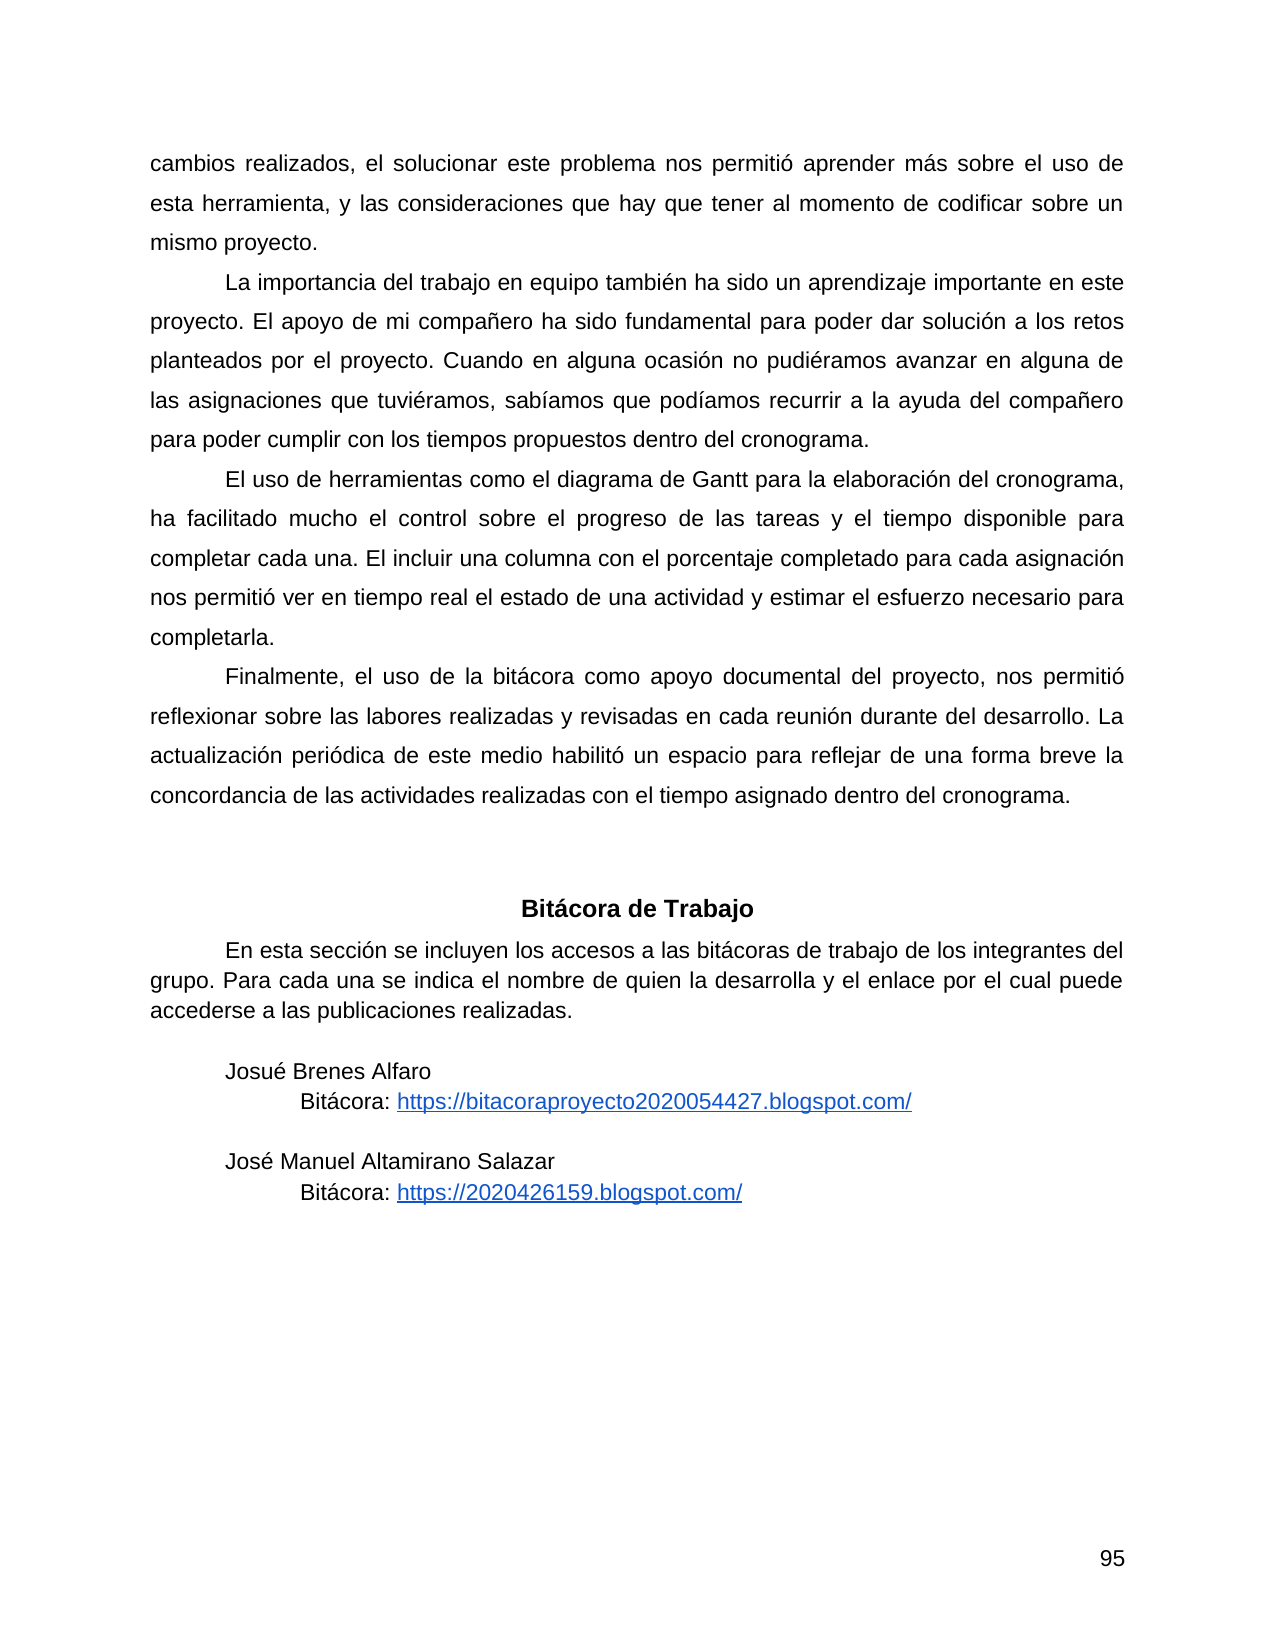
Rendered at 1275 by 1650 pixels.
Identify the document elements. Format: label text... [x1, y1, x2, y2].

text Josué Brenes Alfaro [150, 1058, 1125, 1084]
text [150, 150, 1125, 255]
text En esta sección se incluyen los accesos a las bitácoras de trabajo de los integrantes del grupo. Para cada una se indica el nombre de quien la desarrolla y el enlace por el cual puede accederse a las publicaciones realizadas. [150, 937, 1125, 1023]
text José Manuel Altamirano Salazar [150, 1148, 1125, 1174]
text Finalmente, el uso de la bitácora como apoyo documental del proyecto, nos permitió reflexionar sobre las labores realizadas y revisadas en cada reunión durante del desarrollo. La actualización periódica de este medio habilitó un espacio para reflejar de una forma breve la concordancia de las actividades realizadas con el tiempo asignado dentro del cronograma. [150, 663, 1125, 808]
text Bitácora: https://2020426159.blogspot.com/ [300, 1178, 1125, 1205]
text La importancia del trabajo en equipo también ha sido un aprendizaje importante en este proyecto. El apoyo de mi compañero ha sido fundamental para poder dar solución a los retos planteados por el proyecto. Cuando en alguna ocasión no pudiéramos avanzar en alguna de las asignaciones que tuviéramos, sabíamos que podíamos recurrir a la ayuda del compañero para poder cumplir con los tiempos propuestos dentro del cronograma. [150, 268, 1125, 453]
text Bitácora: https://bitacoraproyecto2020054427.blogspot.com/ [150, 1088, 1125, 1114]
text El uso de herramientas como el diagrama de Gantt para la elaboración del cronograma, ha facilitado mucho el control sobre el progreso de las tareas y el tiempo disponible para completar cada una. El incluir una columna con el porcentaje completado para cada asignación nos permitió ver en tiempo real el estado de una actividad y estimar el esfuerzo necesario para completarla. [150, 466, 1125, 650]
subtitle Bitácora de Trabajo [150, 894, 1125, 922]
